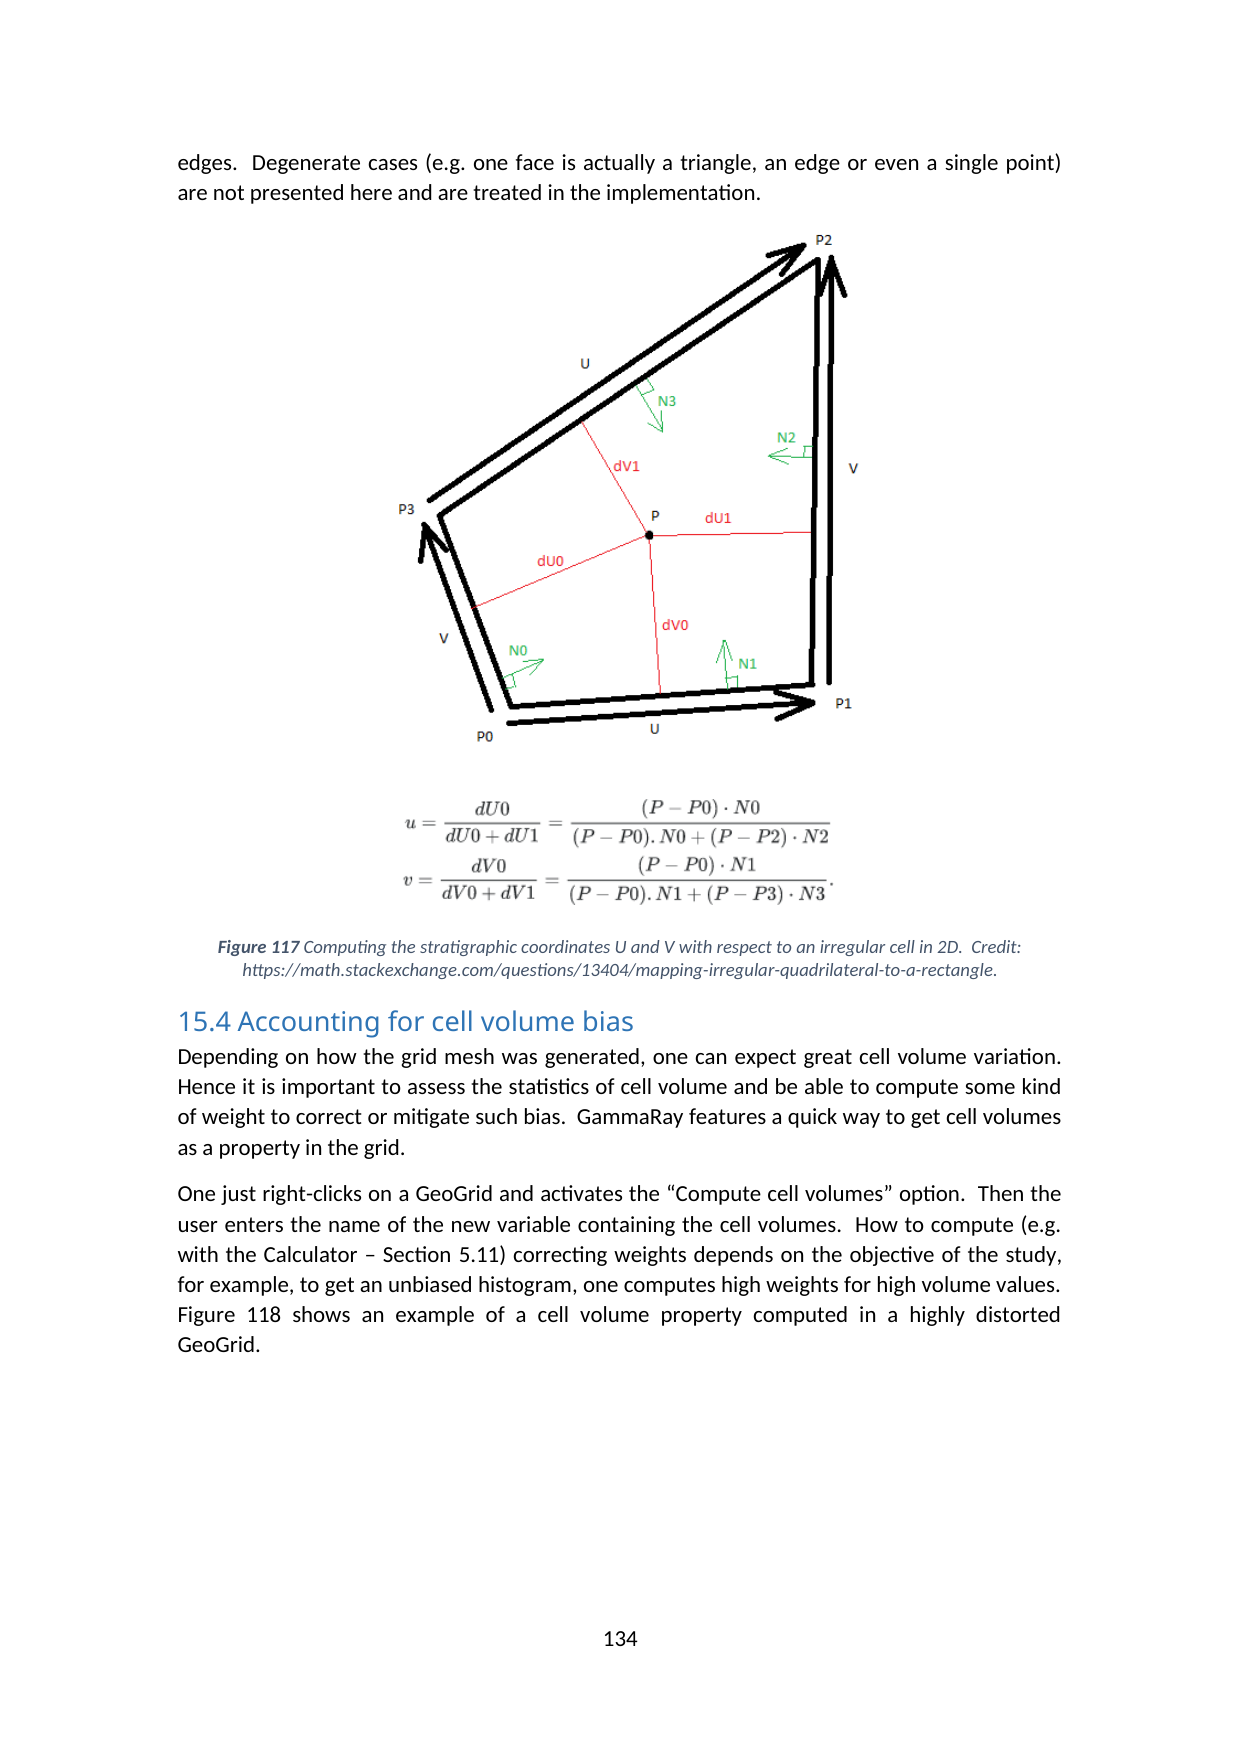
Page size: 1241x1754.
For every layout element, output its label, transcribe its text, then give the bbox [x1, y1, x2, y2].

text Depending on how the grid mesh was generated, one can expect great cell volume variation. Hence it is important to assess the statistics of cell volume and be able to compute some kind of weight to correct or mitigate such bias. GammaRay features a quick way to get cell volumes as a property in the grid. [177, 1042, 1063, 1161]
text Figure 117 Computing the stratigraphic coordinates U and V with respect to an irregular cell in 2D. Credit: https://math.stackexchange.com/questions/13404/mapping-irregular-quadrilateral-to-a-rectangle. [177, 936, 1063, 981]
text One just right-clicks on a GeoGrid and activates the “Compute cell volumes” option. Then the user enters the name of the new variable containing the cell volumes. How to compute (e.g. with the Calculator – Section 5.11) correcting weights depends on the objective of the study, for example, to get an unbiased histogram, one computes high weights for high volume values. Figure 114 shows an example of a cell volume property computed in a highly distorted GeoGrid. [177, 1179, 1063, 1359]
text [177, 148, 1063, 206]
picture [365, 224, 875, 768]
picture [381, 786, 859, 917]
subtitle Accounting for cell volume bias [177, 1002, 1063, 1039]
